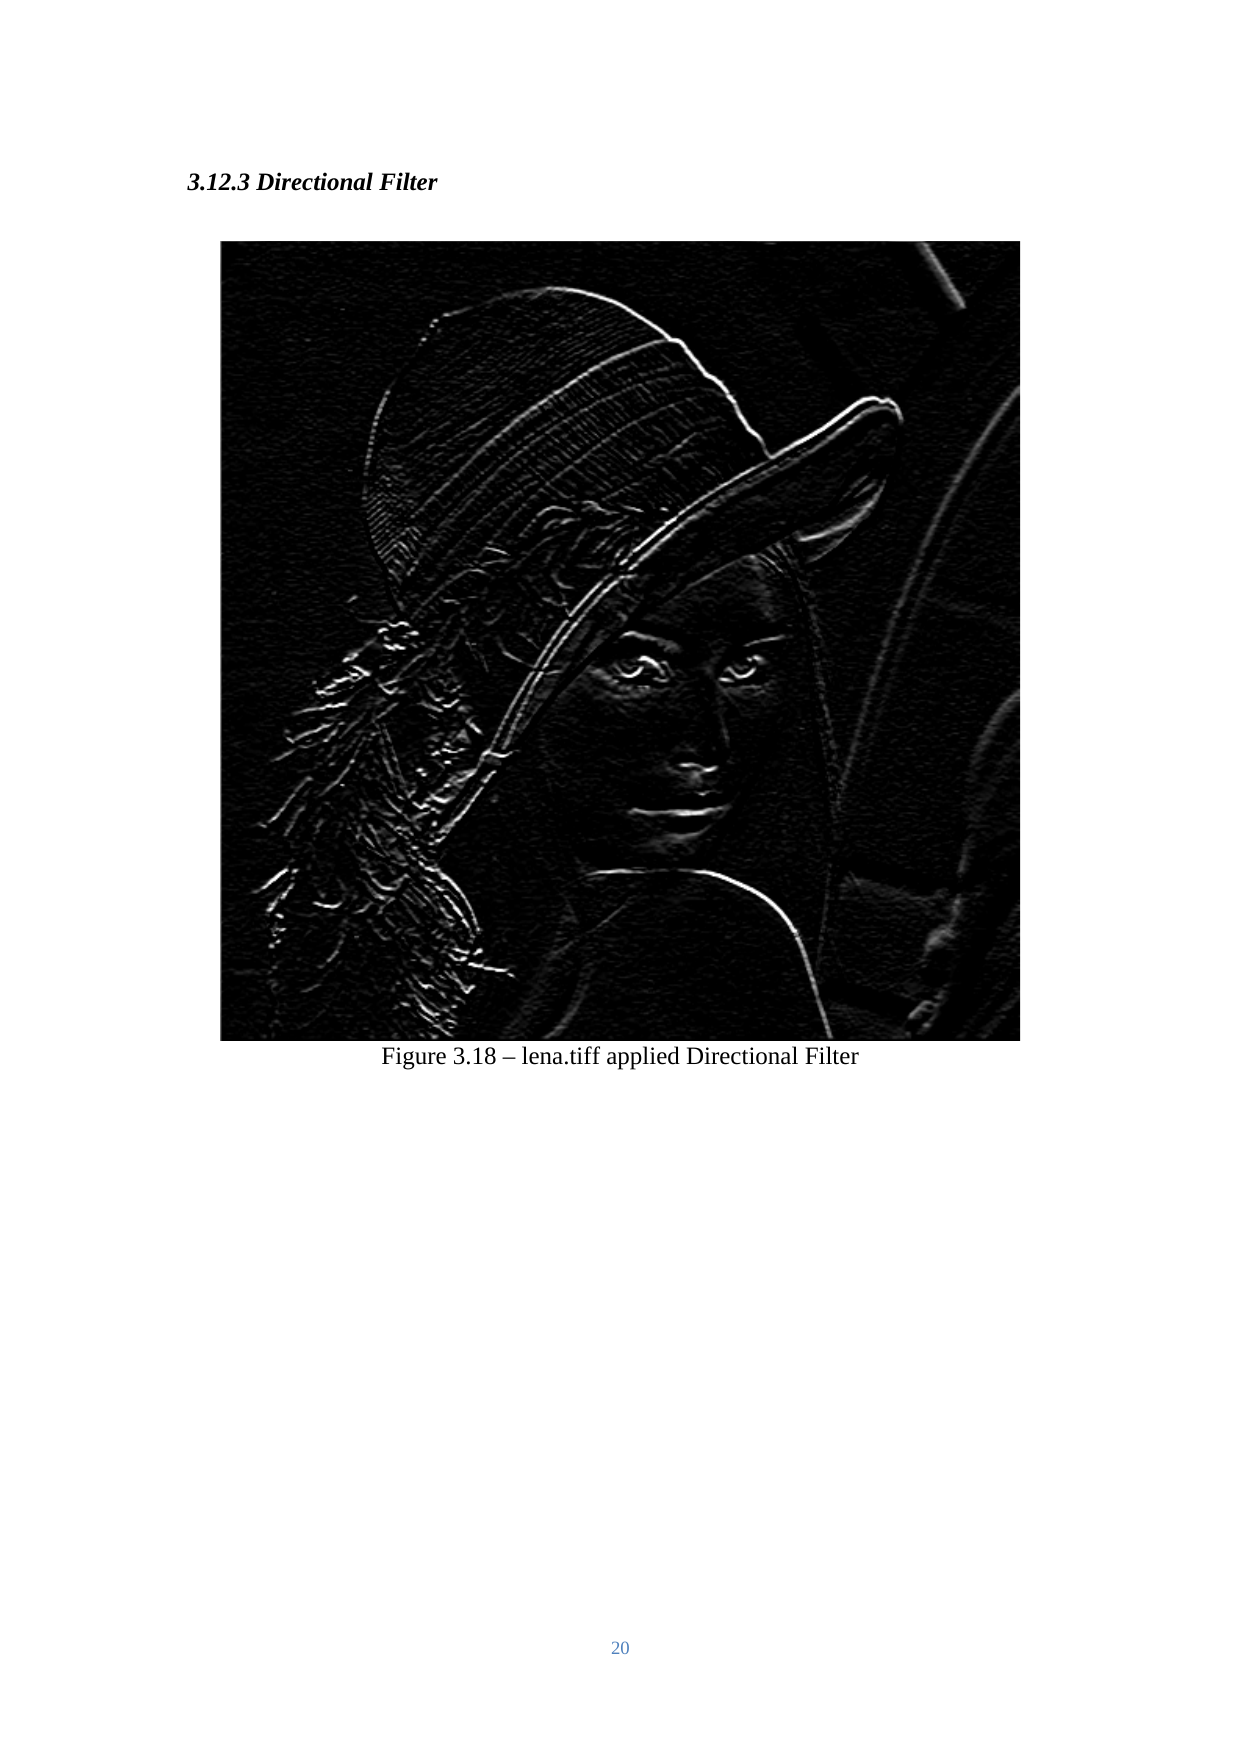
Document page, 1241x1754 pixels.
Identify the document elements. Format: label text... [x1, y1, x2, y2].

subtitle 3.12.3 Directional Filter [187, 167, 1053, 195]
text Figure 3.18 – lena.tiff applied Directional Filter [187, 1041, 1053, 1070]
picture [220, 241, 1020, 1041]
